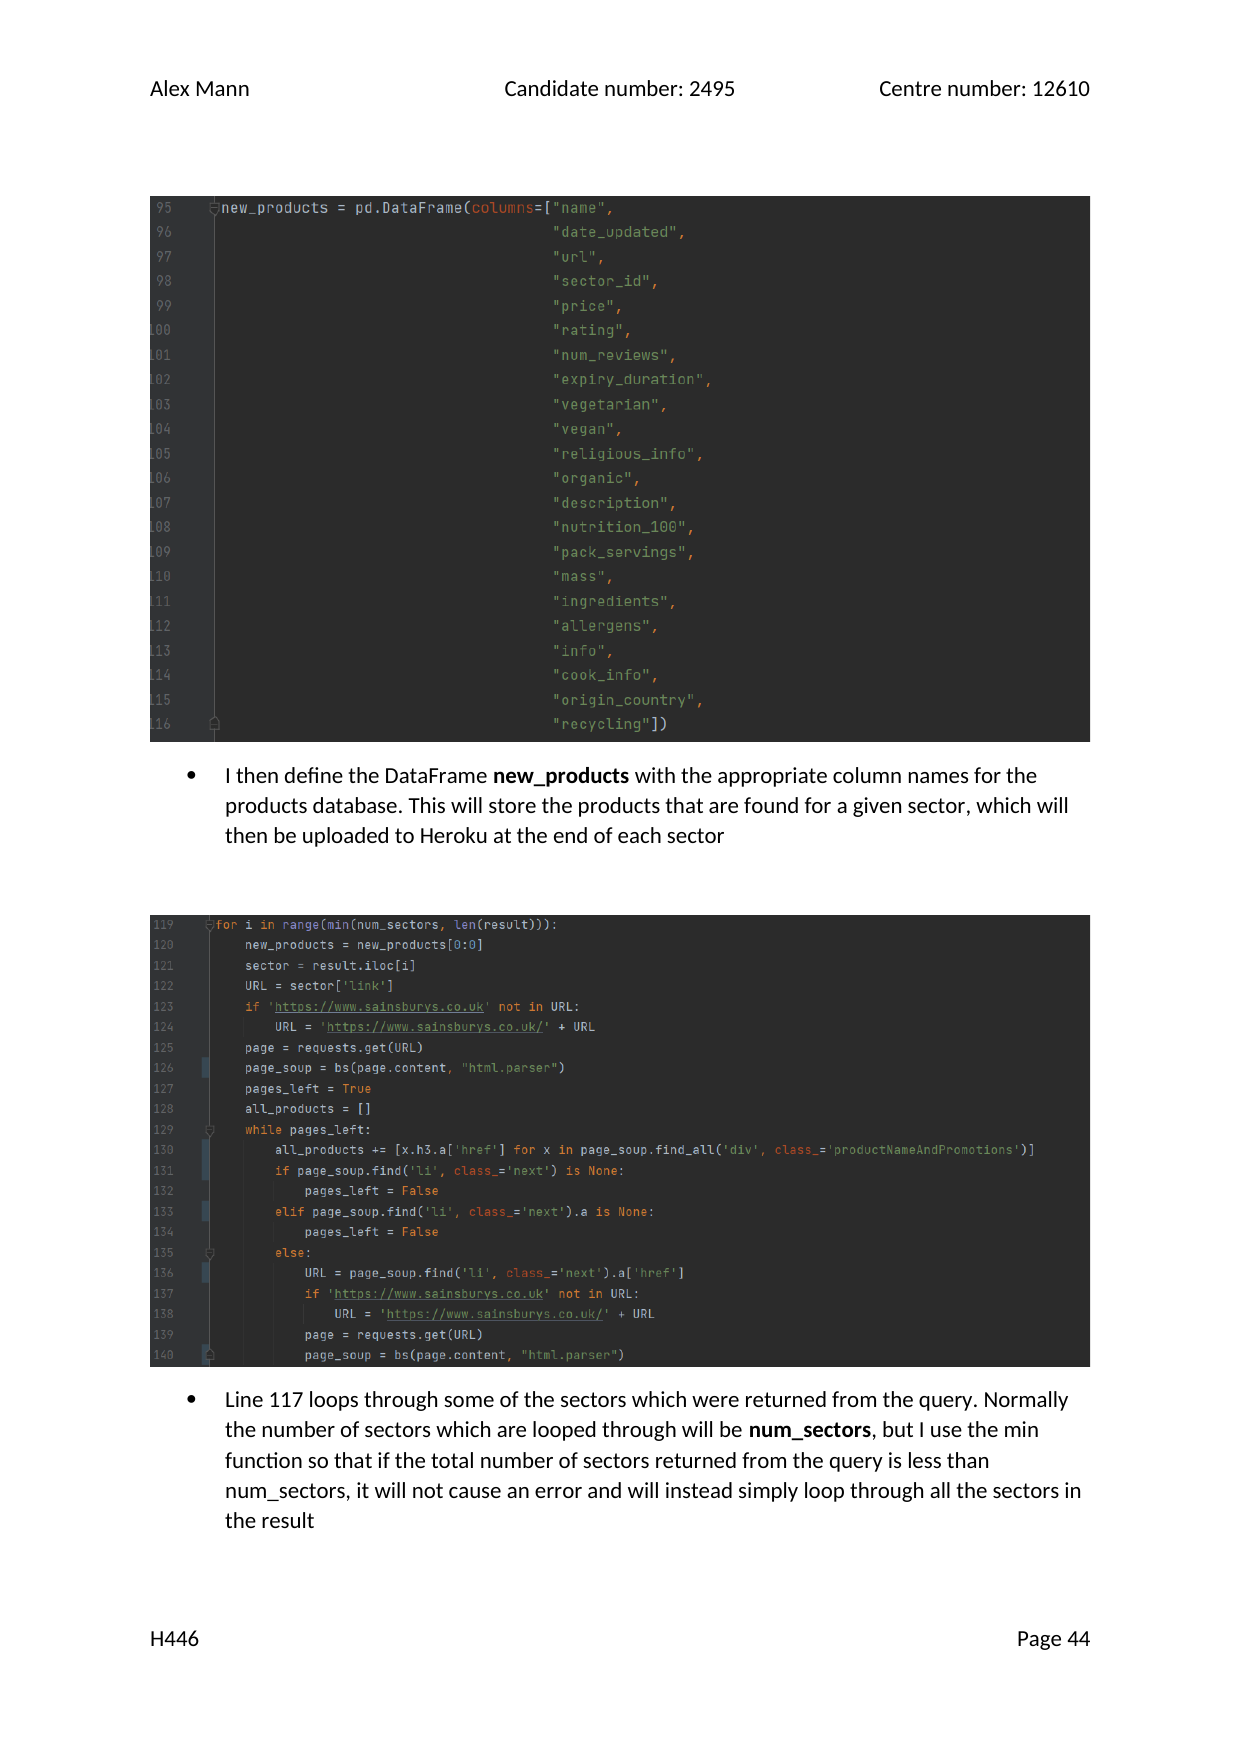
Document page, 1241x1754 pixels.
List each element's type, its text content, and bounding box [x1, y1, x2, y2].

text I then define the DataFrame new_products with the appropriate column names for the products database. This will store the products that are found for a given sector, which will then be uploaded to Heroku at the end of each sector [187, 761, 1090, 849]
text Line 117 loops through some of the sectors which were returned from the query. Normally the number of sectors which are looped through will be num_sectors, but I use the min function so that if the total number of sectors returned from the query is less than num_sectors, it will not cause an error and will instead simply loop through all the sectors in the result [187, 1385, 1090, 1534]
picture [150, 915, 1091, 1367]
picture [150, 196, 1091, 742]
